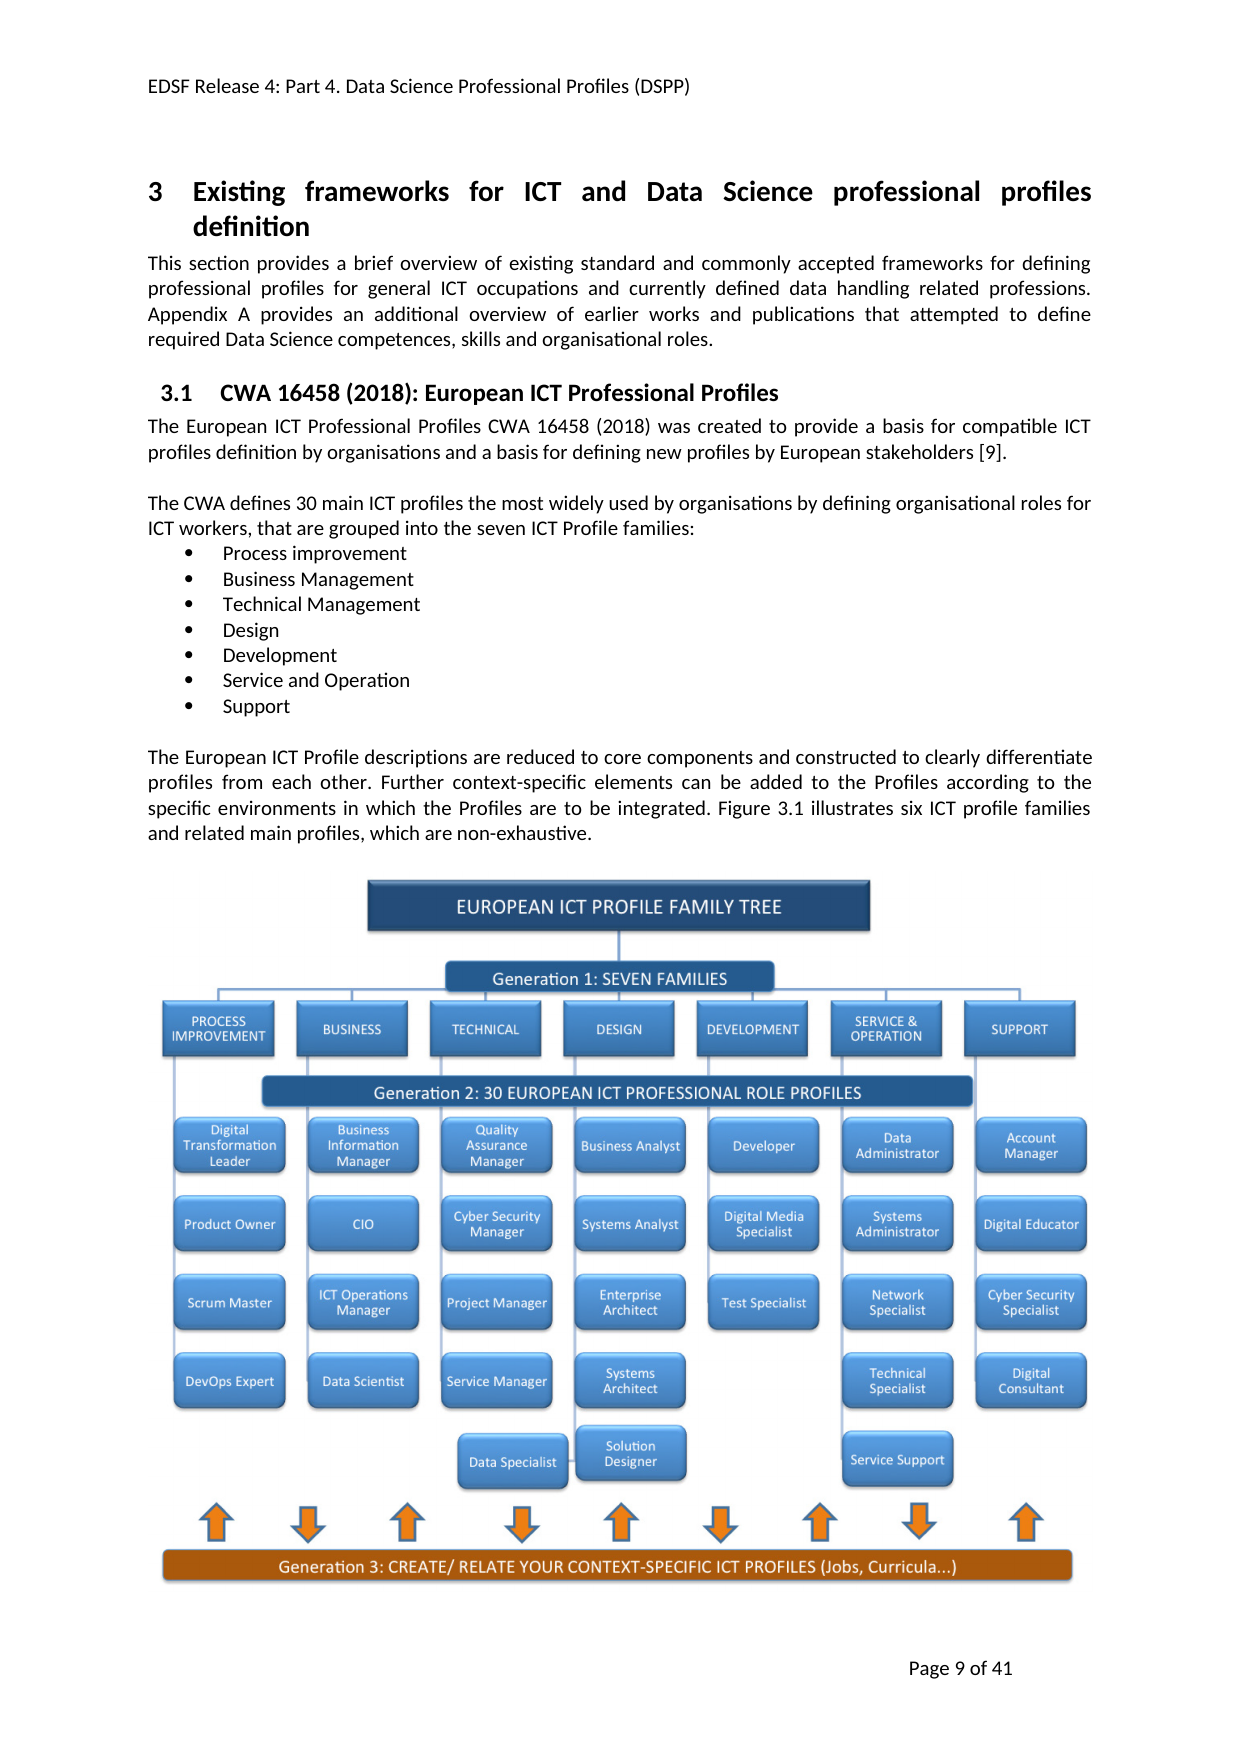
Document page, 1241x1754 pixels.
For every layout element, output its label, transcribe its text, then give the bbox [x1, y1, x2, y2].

list Process improvement [185, 541, 1093, 566]
picture [147, 871, 1093, 1592]
text The European ICT Professional Profiles CWA 16458 (2018) was created to provide a basis for compatible ICT profiles definition by organisations and a basis for defining new profiles by European stakeholders [9]. [148, 413, 1093, 464]
list Technical Management [185, 591, 1093, 617]
list Business Management [185, 566, 1093, 591]
subtitle Existing frameworks for ICT and Data Science professional profiles definition [148, 173, 1093, 244]
list Service and Operation [185, 668, 1093, 693]
list Support [185, 693, 1093, 718]
text The European ICT Profile descriptions are reduced to core components and constructed to clearly differentiate profiles from each other. Further context-specific elements can be added to the Profiles according to the specific environments in which the Profiles are to be integrated. Figure 3.1 illustrates six ICT profile families and related main profiles, which are non-exhaustive. [148, 744, 1093, 846]
subtitle CWA 16458 (2018): European ICT Professional Profiles [160, 377, 1093, 407]
list Design [185, 617, 1093, 642]
text This section provides a brief overview of existing standard and commonly accepted frameworks for defining professional profiles for general ICT occupations and currently defined data handling related professions. Appendix A provides an additional overview of earlier works and publications that attempted to define required Data Science competences, skills and organisational roles. [148, 250, 1093, 352]
list Development [185, 642, 1093, 668]
text The CWA defines 30 main ICT profiles the most widely used by organisations by defining organisational roles for ICT workers, that are grouped into the seven ICT Profile families: [148, 490, 1093, 541]
